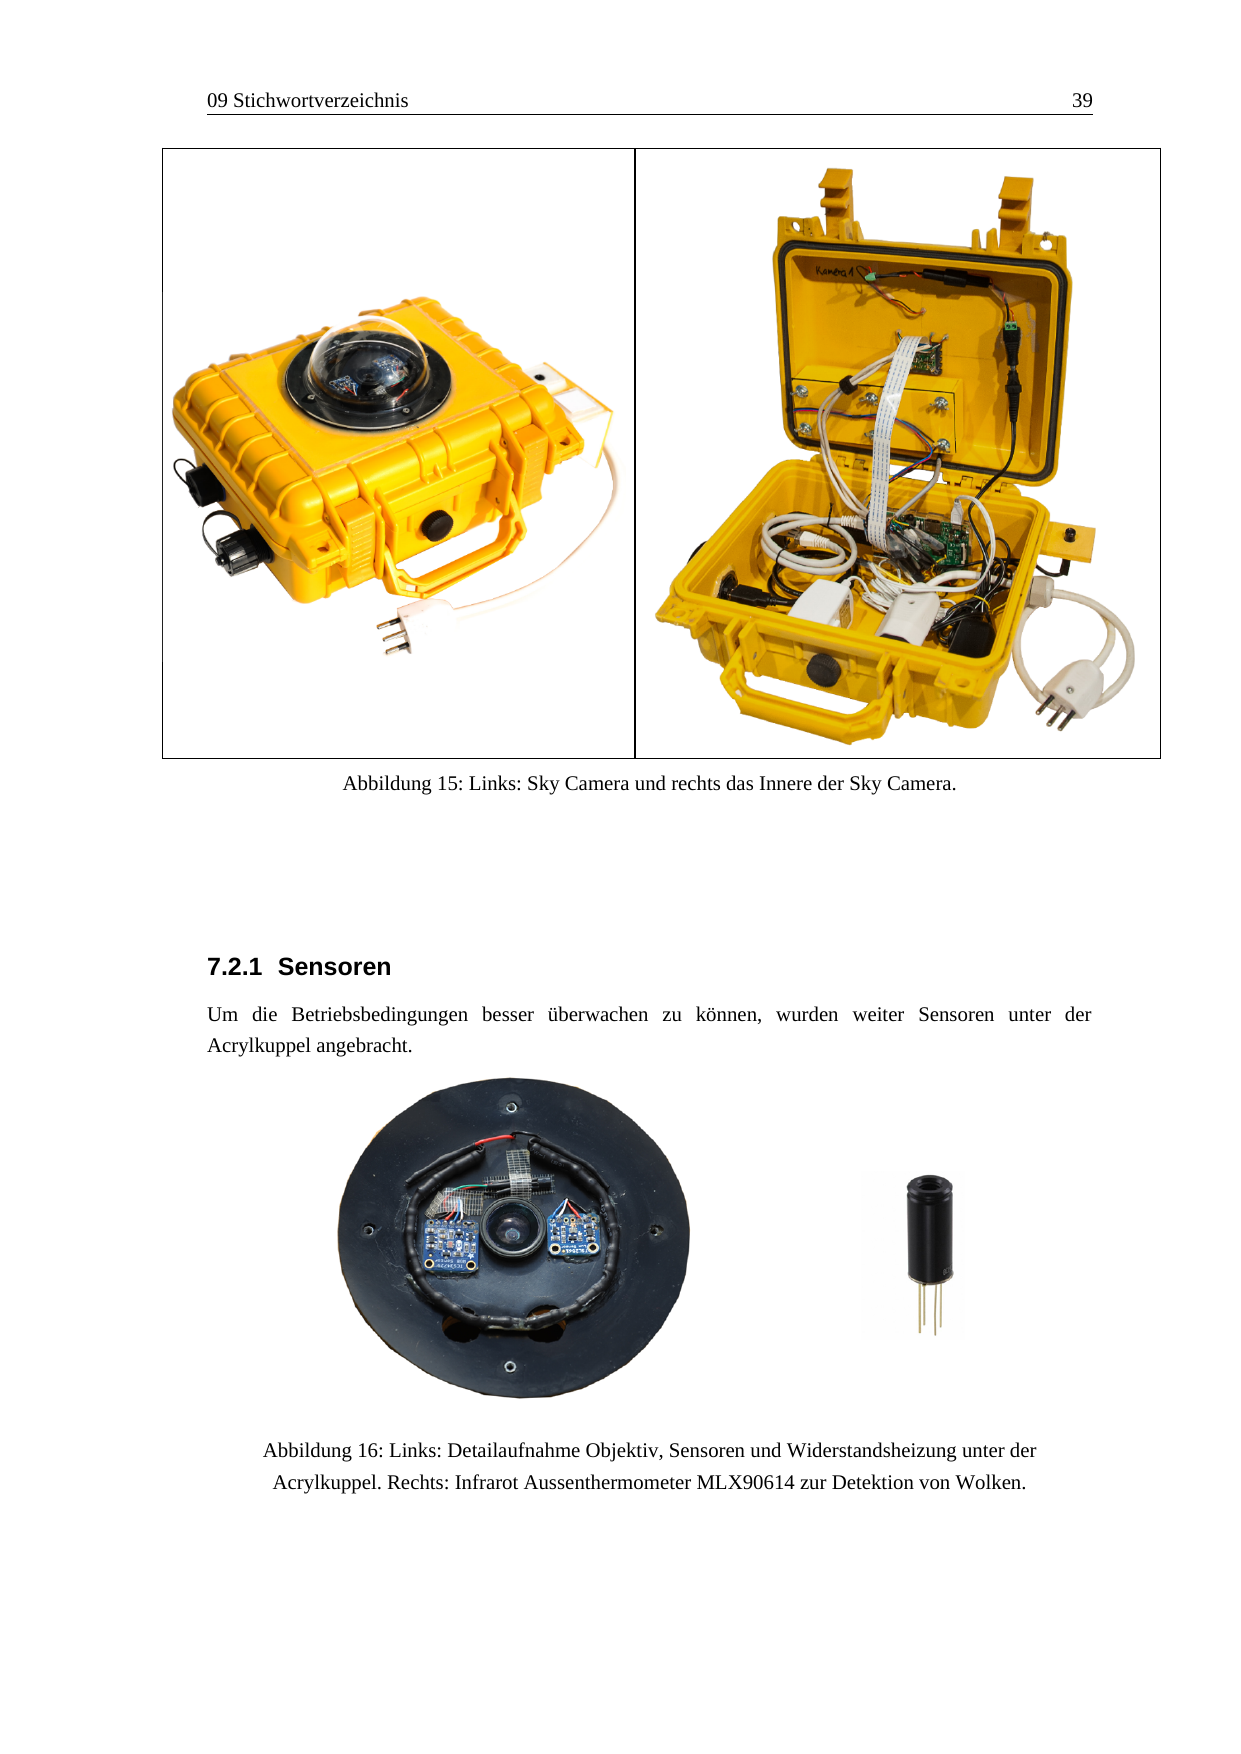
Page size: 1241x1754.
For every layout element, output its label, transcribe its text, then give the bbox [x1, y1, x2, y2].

table_header [636, 149, 1160, 757]
picture [651, 161, 1141, 751]
text Abbildung 16: Links: Detailaufnahme Objektiv, Sensoren und Widerstandsheizung unter der Acrylkuppel. Rechts: Infrarot Aussenthermometer MLX90614 zur Detektion von Wolken. [207, 1438, 1093, 1494]
text Abbildung 15: Links: Sky Camera und rechts das Innere der Sky Camera. [207, 771, 1093, 795]
subtitle Sensoren [207, 952, 1093, 981]
text Um die Betriebsbedingungen besser überwachen zu können, wurden weiter Sensoren unter der Acrylkuppel angebracht. [207, 1002, 1093, 1057]
picture [162, 292, 626, 662]
picture [335, 1077, 965, 1419]
table_header [163, 149, 634, 757]
